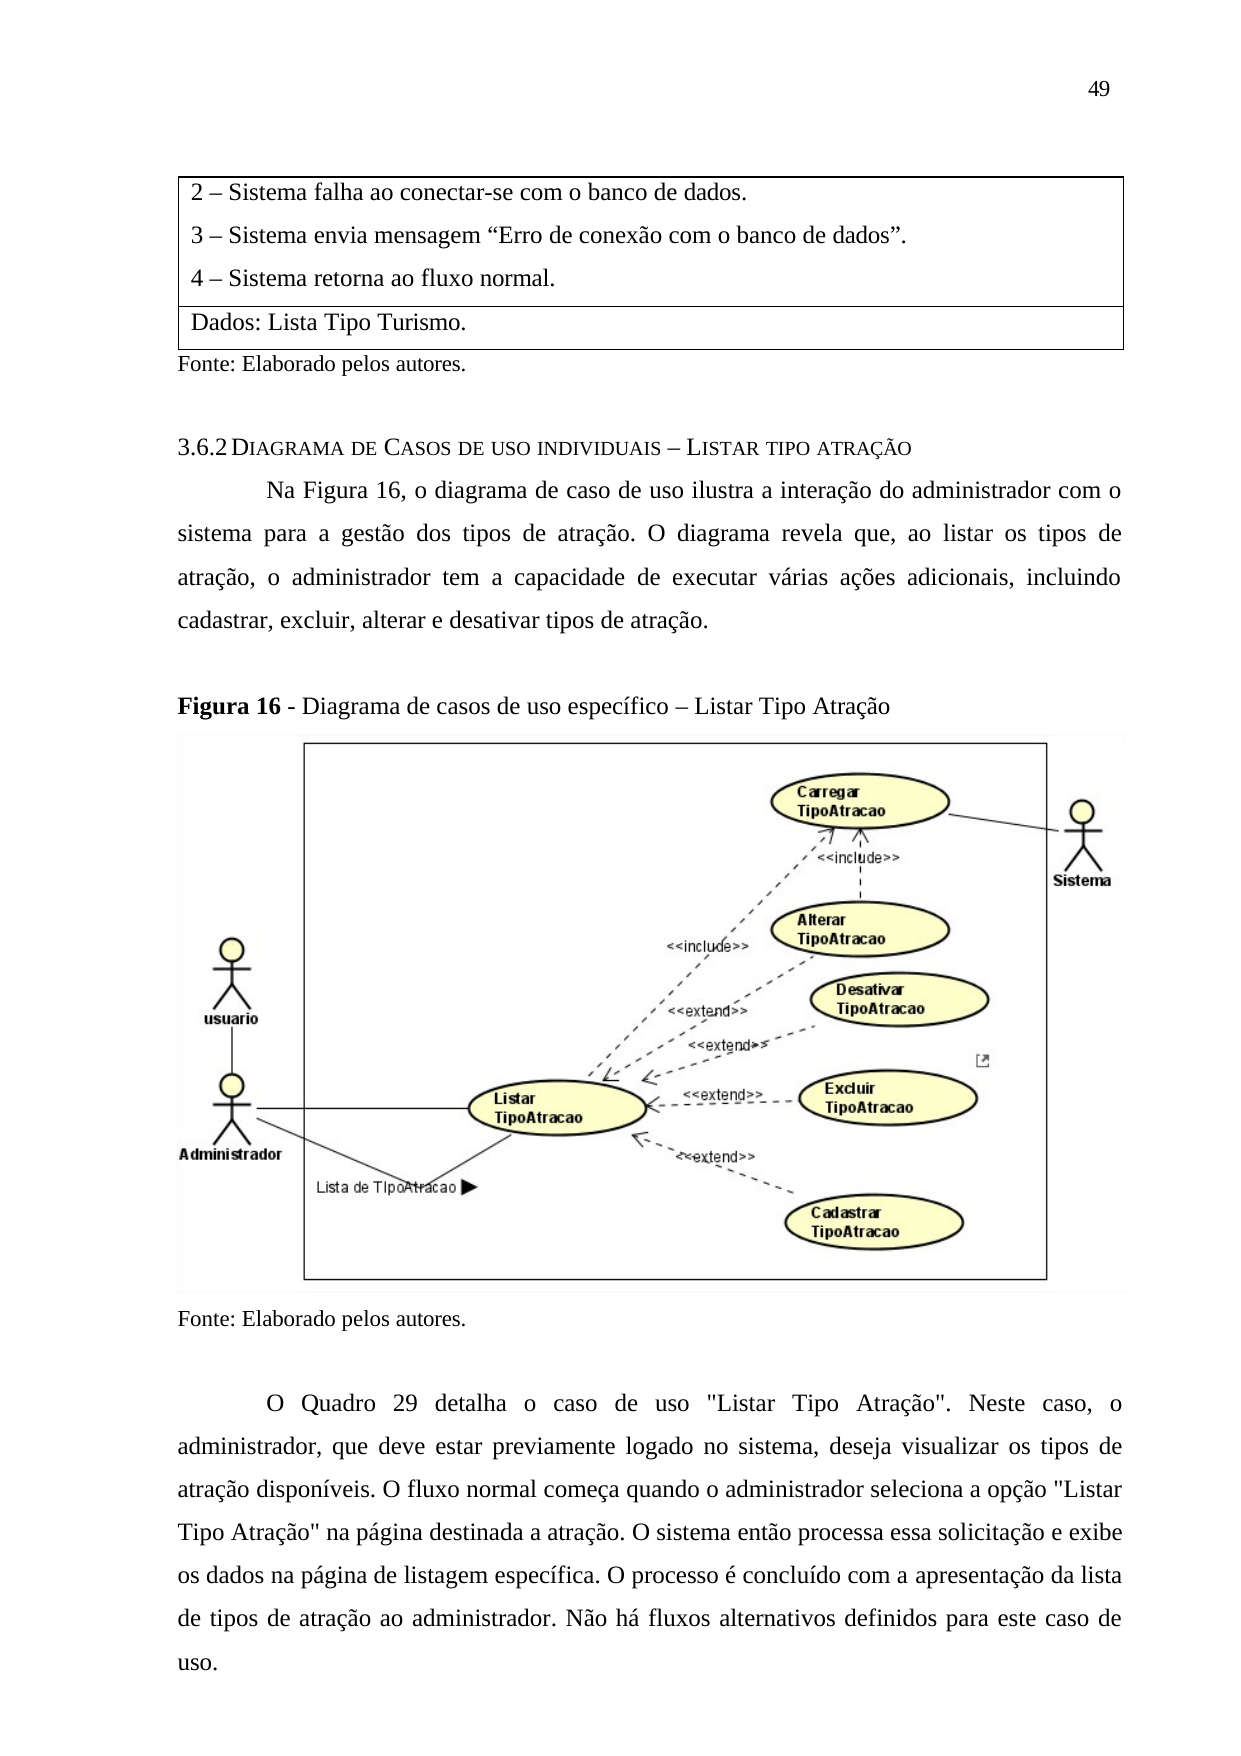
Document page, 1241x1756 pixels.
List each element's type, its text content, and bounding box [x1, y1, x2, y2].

text Fonte: Elaborado pelos autores. [177, 350, 1137, 376]
text Na Figura 16, o diagrama de caso de uso ilustra a interação do administrador com o sistema para a gestão dos tipos de atração. O diagrama revela que, ao listar os tipos de atração, o administrador tem a capacidade de executar várias ações adicionais, incluindo cadastrar, excluir, alterar e desativar tipos de atração. [177, 475, 1122, 633]
text O Quadro 29 detalha o caso de uso "Listar Tipo Atração". Neste caso, o administrador, que deve estar previamente logado no sistema, deseja visualizar os tipos de atração disponíveis. O fluxo normal começa quando o administrador seleciona a opção "Listar Tipo Atração" na página destinada a atração. O sistema então processa essa solicitação e exibe os dados na página de listagem específica. O processo é concluído com a apresentação da lista de tipos de atração ao administrador. Não há fluxos alternativos definidos para este caso de uso. [177, 1388, 1123, 1675]
table_header – Sistema falha ao conectar-se com o banco de dados. – Sistema envia mensagem “Erro de conexão com o banco de dados”. – Sistema retorna ao fluxo normal. [179, 178, 1123, 306]
picture [177, 734, 1126, 1293]
table_cell Dados: Lista Tipo Turismo. [179, 307, 1123, 349]
text Figura 16 - Diagrama de casos de uso específico – Listar Tipo Atração [177, 691, 1137, 720]
list Diagrama de Casos de uso individuais – Listar tipo atração [177, 432, 1137, 461]
